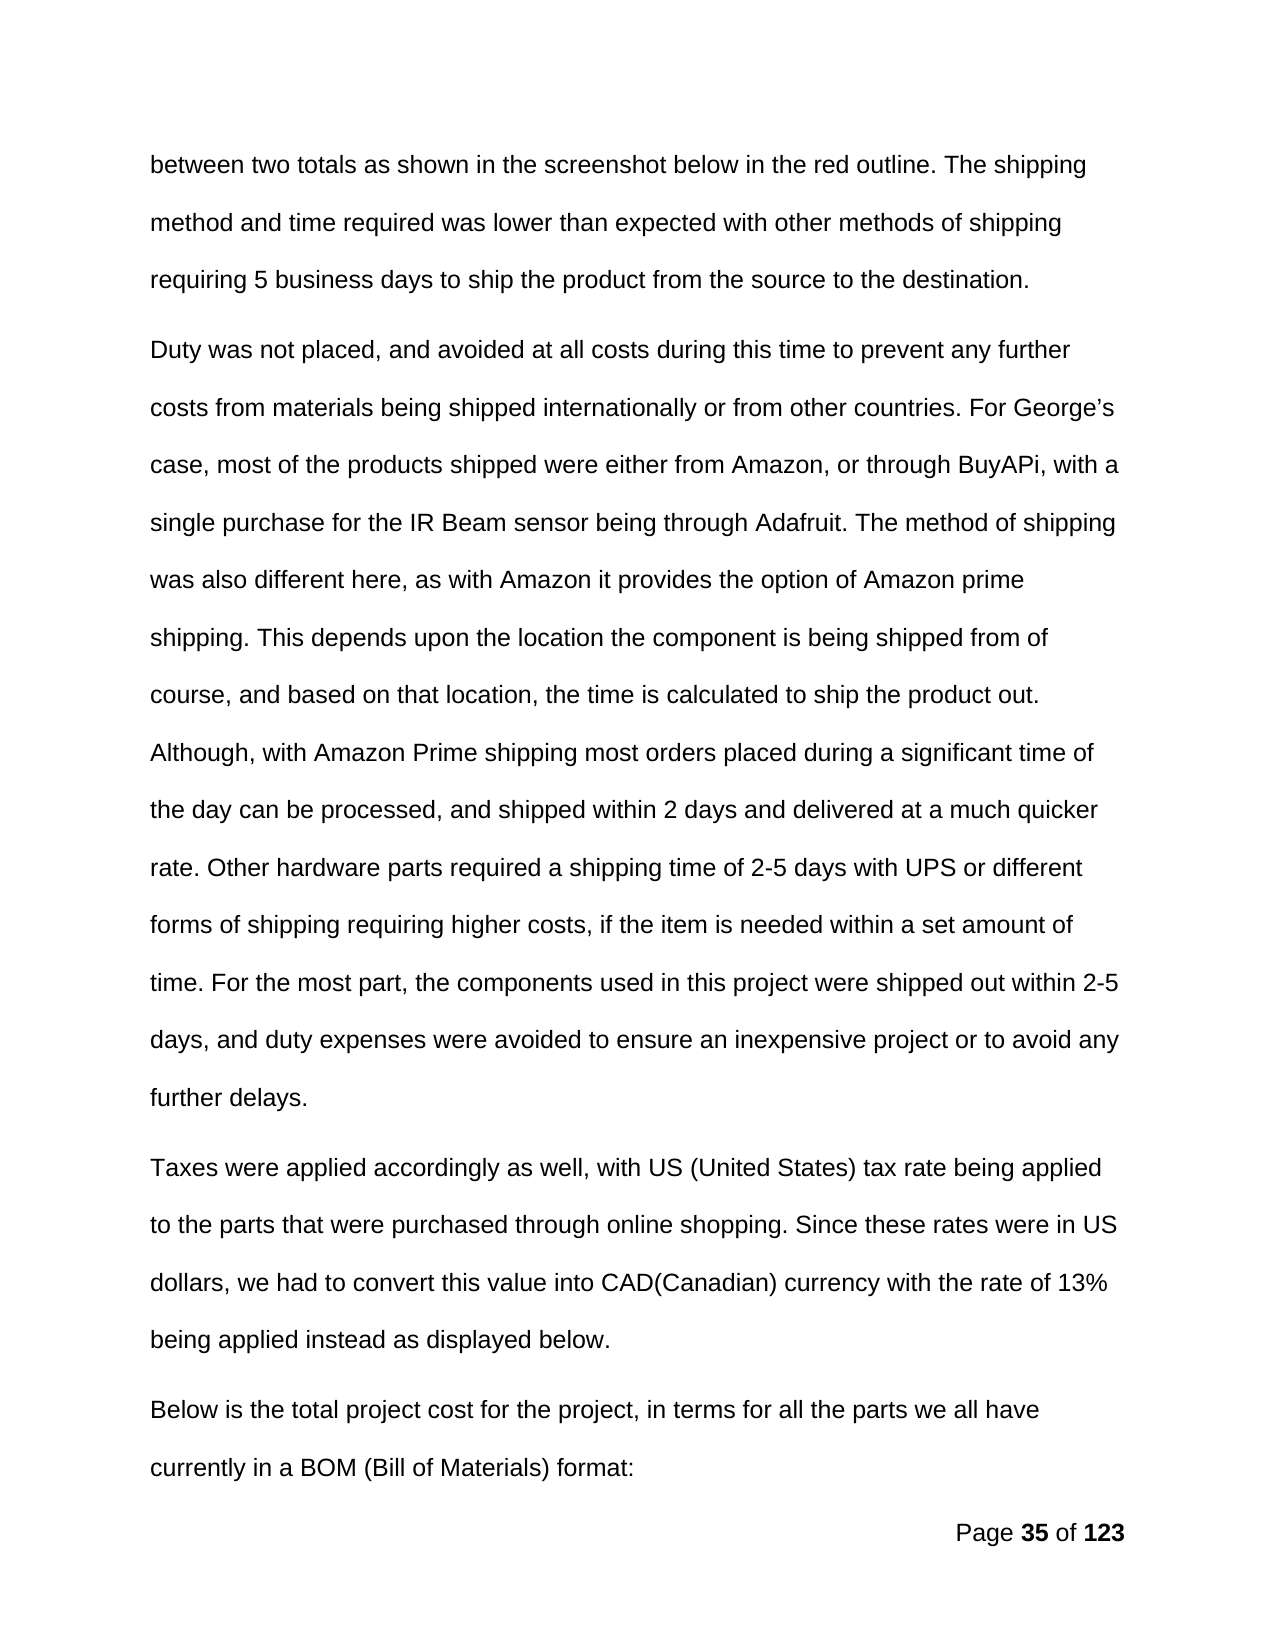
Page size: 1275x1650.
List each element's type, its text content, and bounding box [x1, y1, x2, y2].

text Below is the total project cost for the project, in terms for all the parts we all have currently in a BOM (Bill of Materials) format: [150, 1395, 1125, 1481]
text Duty was not placed, and avoided at all costs during this time to prevent any further costs from materials being shipped internationally or from other countries. For George’s case, most of the products shipped were either from Amazon, or through BuyAPi, with a single purchase for the IR Beam sensor being through Adafruit. The method of shipping was also different here, as with Amazon it provides the option of Amazon prime shipping. This depends upon the location the component is being shipped from of course, and based on that location, the time is calculated to ship the product out. Although, with Amazon Prime shipping most orders placed during a significant time of the day can be processed, and shipped within 2 days and delivered at a much quicker rate. Other hardware parts required a shipping time of 2-5 days with UPS or different forms of shipping requiring higher costs, if the item is needed within a set amount of time. For the most part, the components used in this project were shipped out within 2-5 days, and duty expenses were avoided to ensure an inexpensive project or to avoid any further delays. [150, 335, 1125, 1111]
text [150, 150, 1125, 294]
text Taxes were applied accordingly as well, with US (United States) tax rate being applied to the parts that were purchased through online shopping. Since these rates were in US dollars, we had to convert this value into CAD(Canadian) currency with the rate of 13% being applied instead as displayed below. [150, 1152, 1125, 1354]
